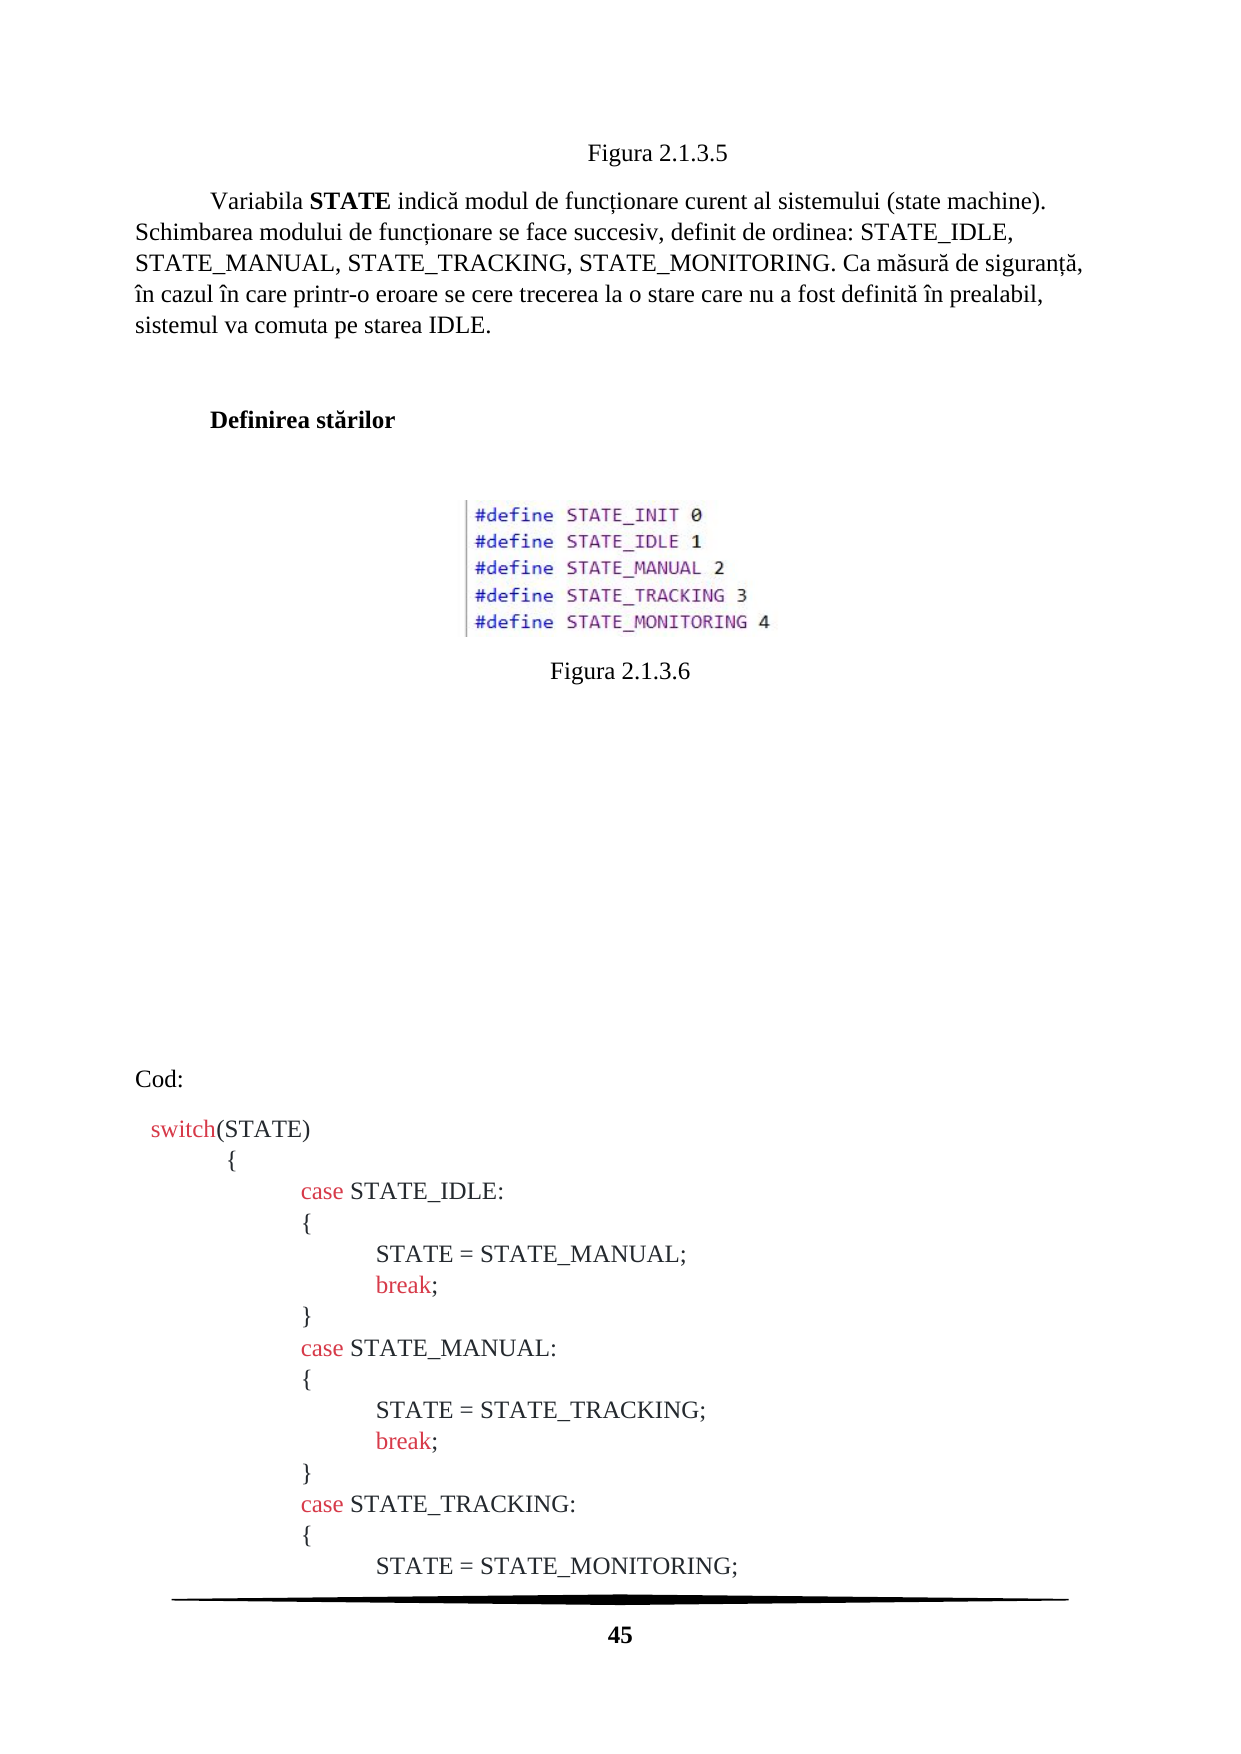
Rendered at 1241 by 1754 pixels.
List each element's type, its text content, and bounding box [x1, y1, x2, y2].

text Figura 2.1.3.5 [135, 138, 1105, 167]
table_cell STATE = STATE_MANUAL; [135, 1236, 754, 1268]
table_cell } [135, 1299, 754, 1330]
table_cell { [135, 1205, 754, 1236]
table_cell { [135, 1361, 754, 1393]
table_cell { [135, 1518, 754, 1549]
text Variabila STATE indică modul de funcționare curent al sistemului (state machine). Schimbarea modului de funcționare se face succesiv, definit de ordinea: STATE_IDLE, STATE_MANUAL, STATE_TRACKING, STATE_MONITORING. Ca măsură de siguranță, în cazul în care printr-o eroare se cere trecerea la o stare care nu a fost definită în prealabil, sistemul va comuta pe starea IDLE. [135, 186, 1105, 339]
table_cell STATE = STATE_TRACKING; [135, 1393, 754, 1424]
table_cell case STATE_IDLE: [135, 1174, 754, 1205]
table_header switch(STATE) [135, 1111, 754, 1143]
picture [457, 500, 784, 637]
table_cell case STATE_MANUAL: [135, 1330, 754, 1361]
table_cell break; [135, 1424, 754, 1455]
table_cell { [135, 1143, 754, 1174]
table_cell case STATE_TRACKING: [135, 1486, 754, 1518]
text Definirea stărilor [135, 405, 1105, 434]
table_cell } [135, 1455, 754, 1486]
text Cod: [135, 1064, 1105, 1092]
text Figura 2.1.3.6 [135, 656, 1105, 684]
table_cell STATE = STATE_MONITORING; [135, 1549, 754, 1580]
table_cell break; [135, 1268, 754, 1299]
